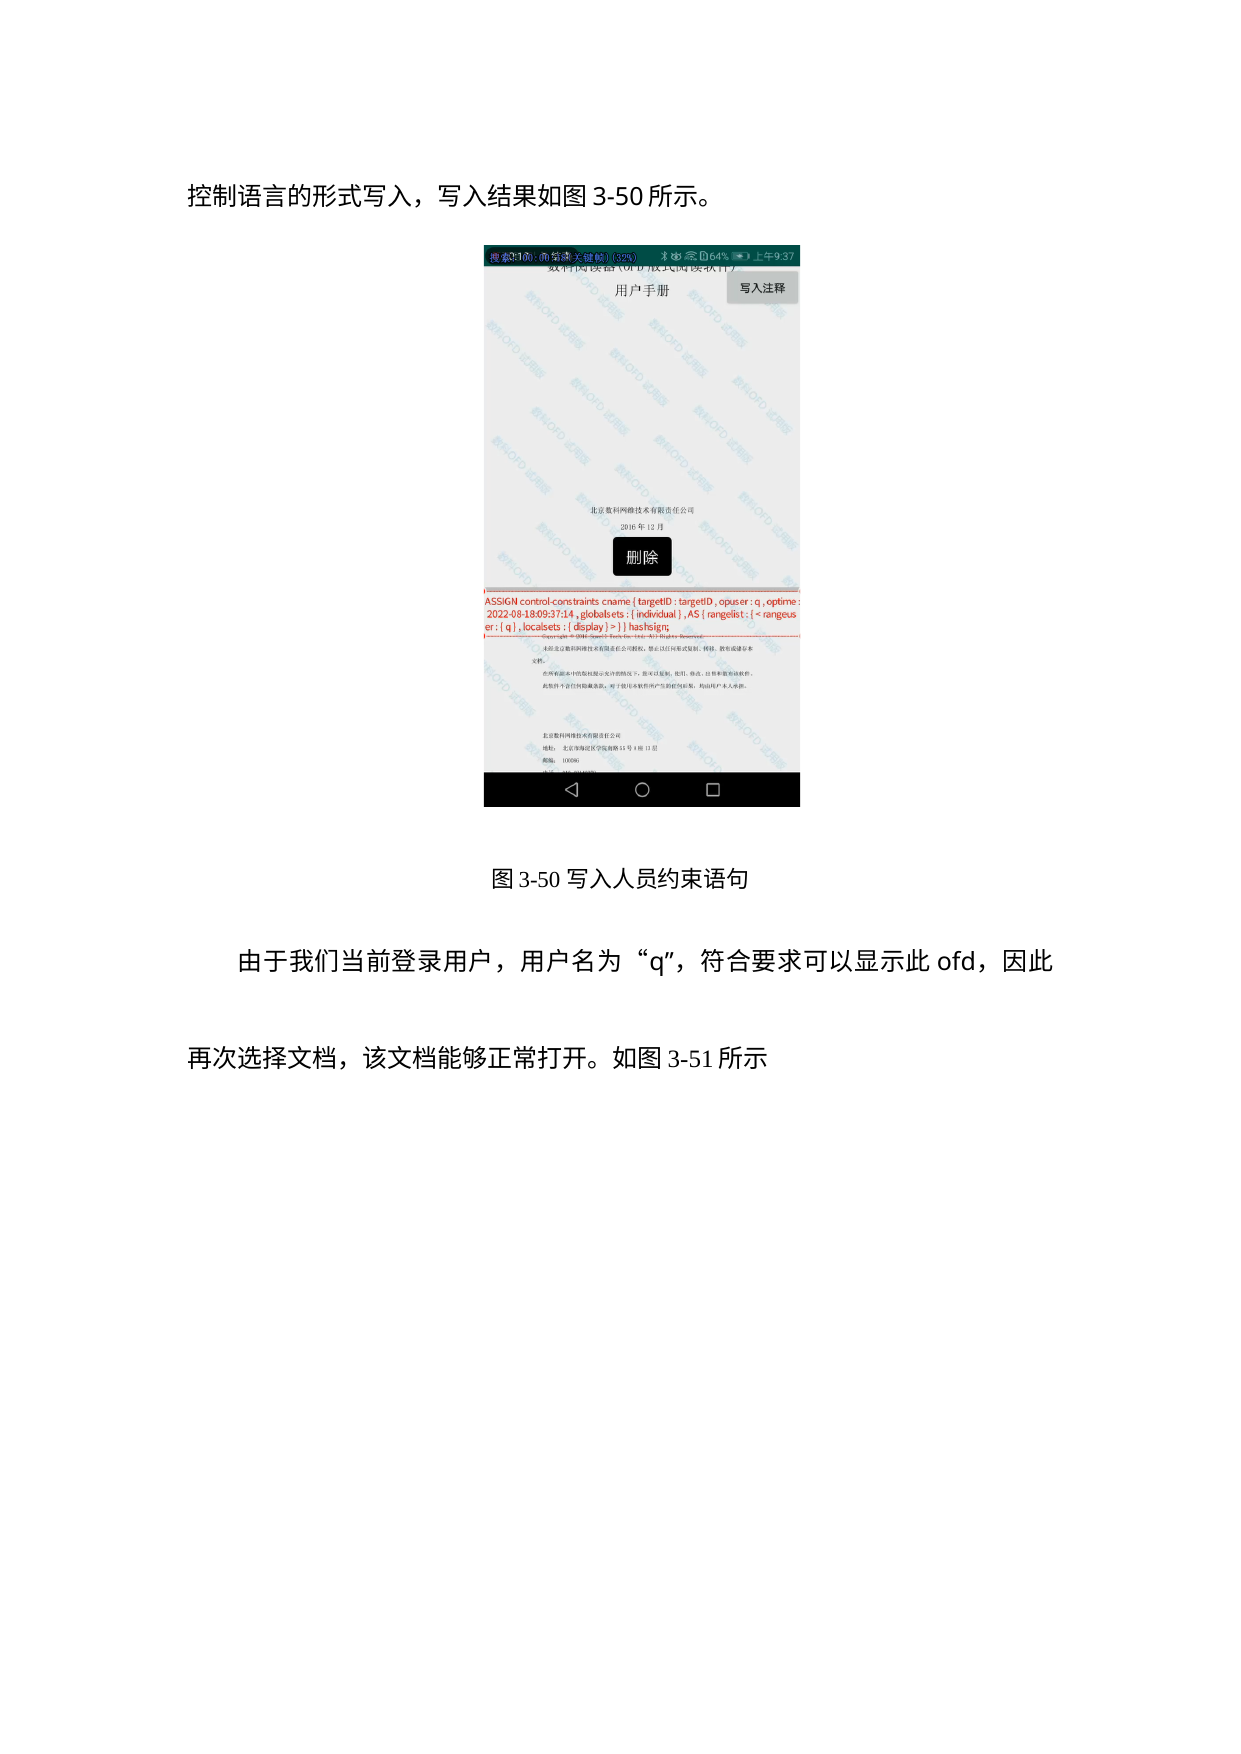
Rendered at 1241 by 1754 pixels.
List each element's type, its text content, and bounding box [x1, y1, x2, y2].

text 图3-50 写入人员约束语句 [187, 845, 1053, 910]
picture [483, 245, 800, 807]
text 由于我们当前登录用户，用户名为“q”，符合要求可以显示此ofd，因此再次选择文档，该文档能够正常打开。如图3-51所示 [187, 927, 1053, 1089]
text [187, 162, 1053, 227]
